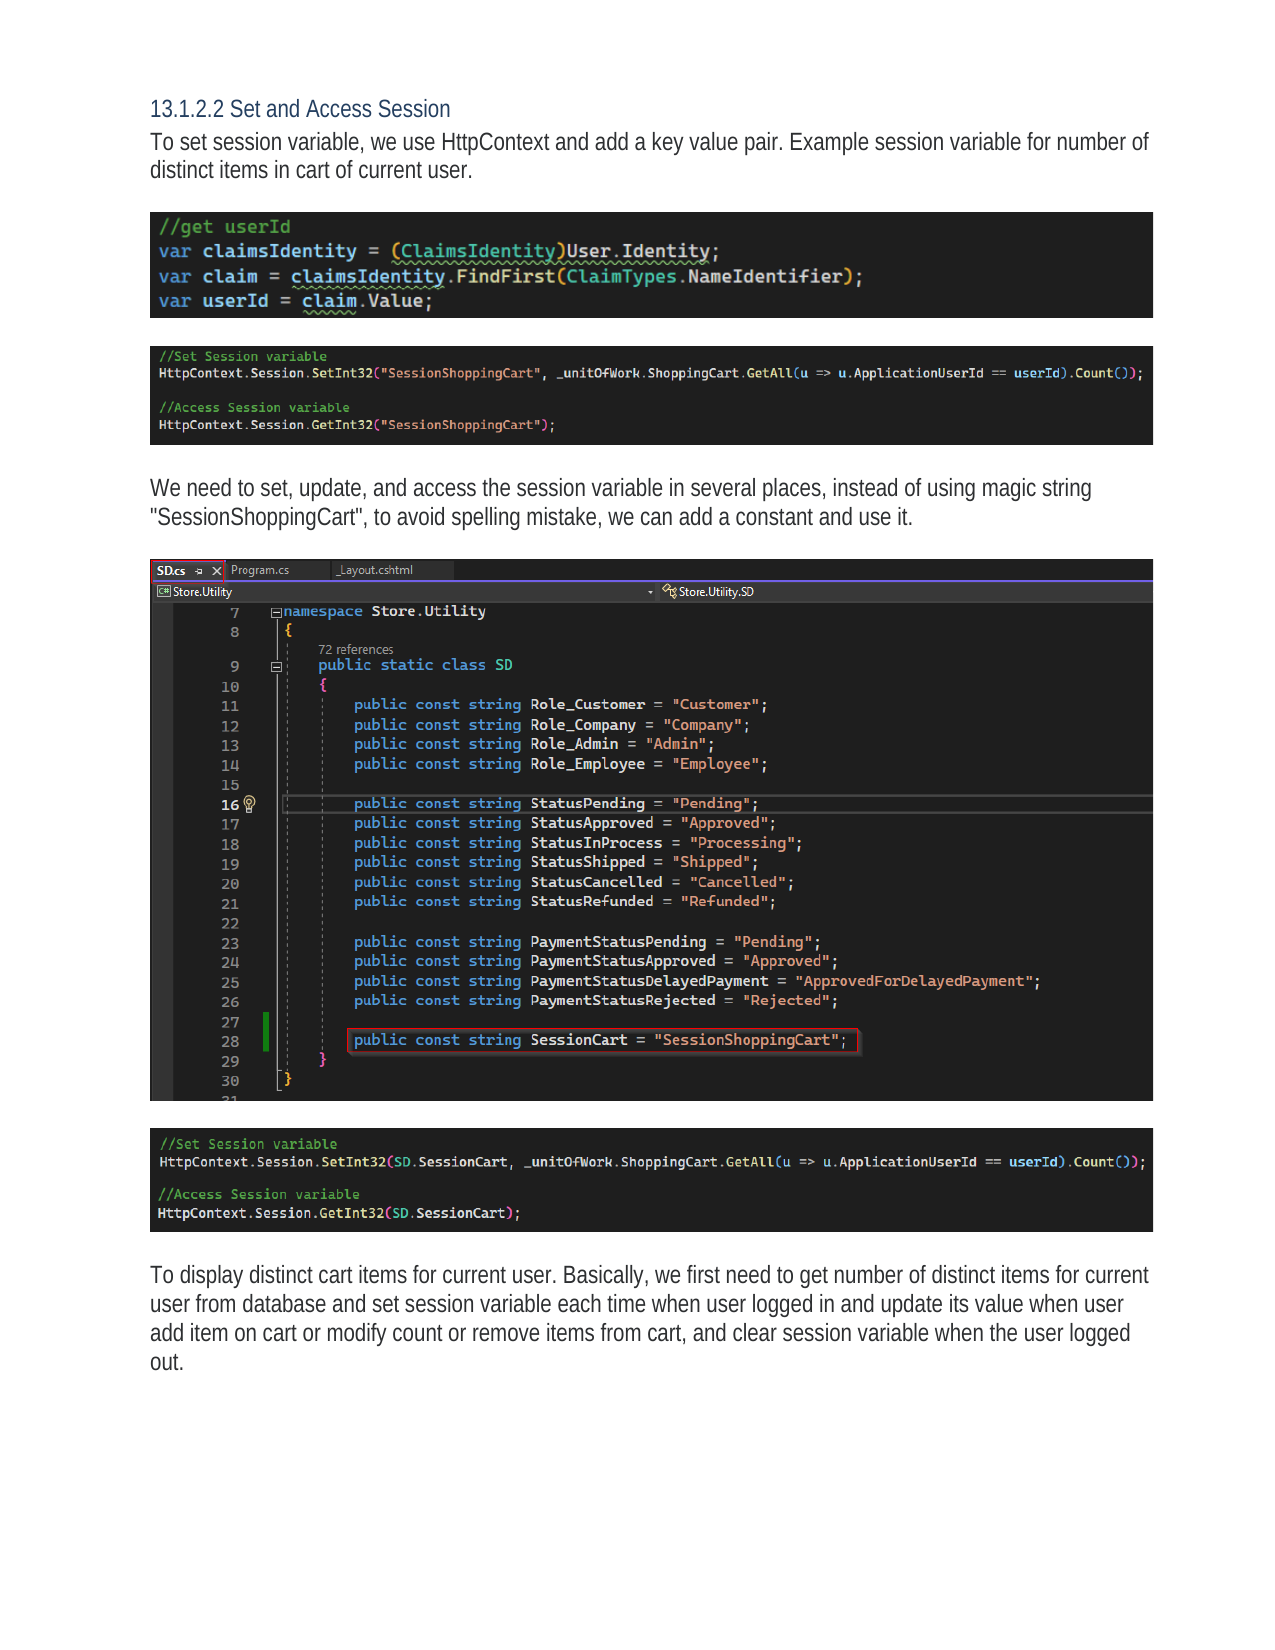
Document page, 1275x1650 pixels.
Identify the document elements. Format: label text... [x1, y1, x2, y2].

picture [150, 1128, 1154, 1232]
picture [150, 559, 1154, 1101]
picture [150, 346, 1154, 445]
picture [150, 212, 1154, 318]
subtitle 13.1.2.2 Set and Access Session [150, 94, 1153, 122]
text We need to set, update, and access the session variable in several places, instead of using magic string "SessionShoppingCart", to avoid spelling mistake, we can add a constant and use it. [150, 473, 1153, 531]
text To set session variable, we use HttpContext and add a key value pair. Example session variable for number of distinct items in cart of current user. [150, 127, 1153, 184]
text To display distinct cart items for current user. Basically, we first need to get number of distinct items for current user from database and set session variable each time when user logged in and update its value when user add item on cart or modify count or remove items from cart, and clear session variable when the user logged out. [150, 1261, 1153, 1375]
